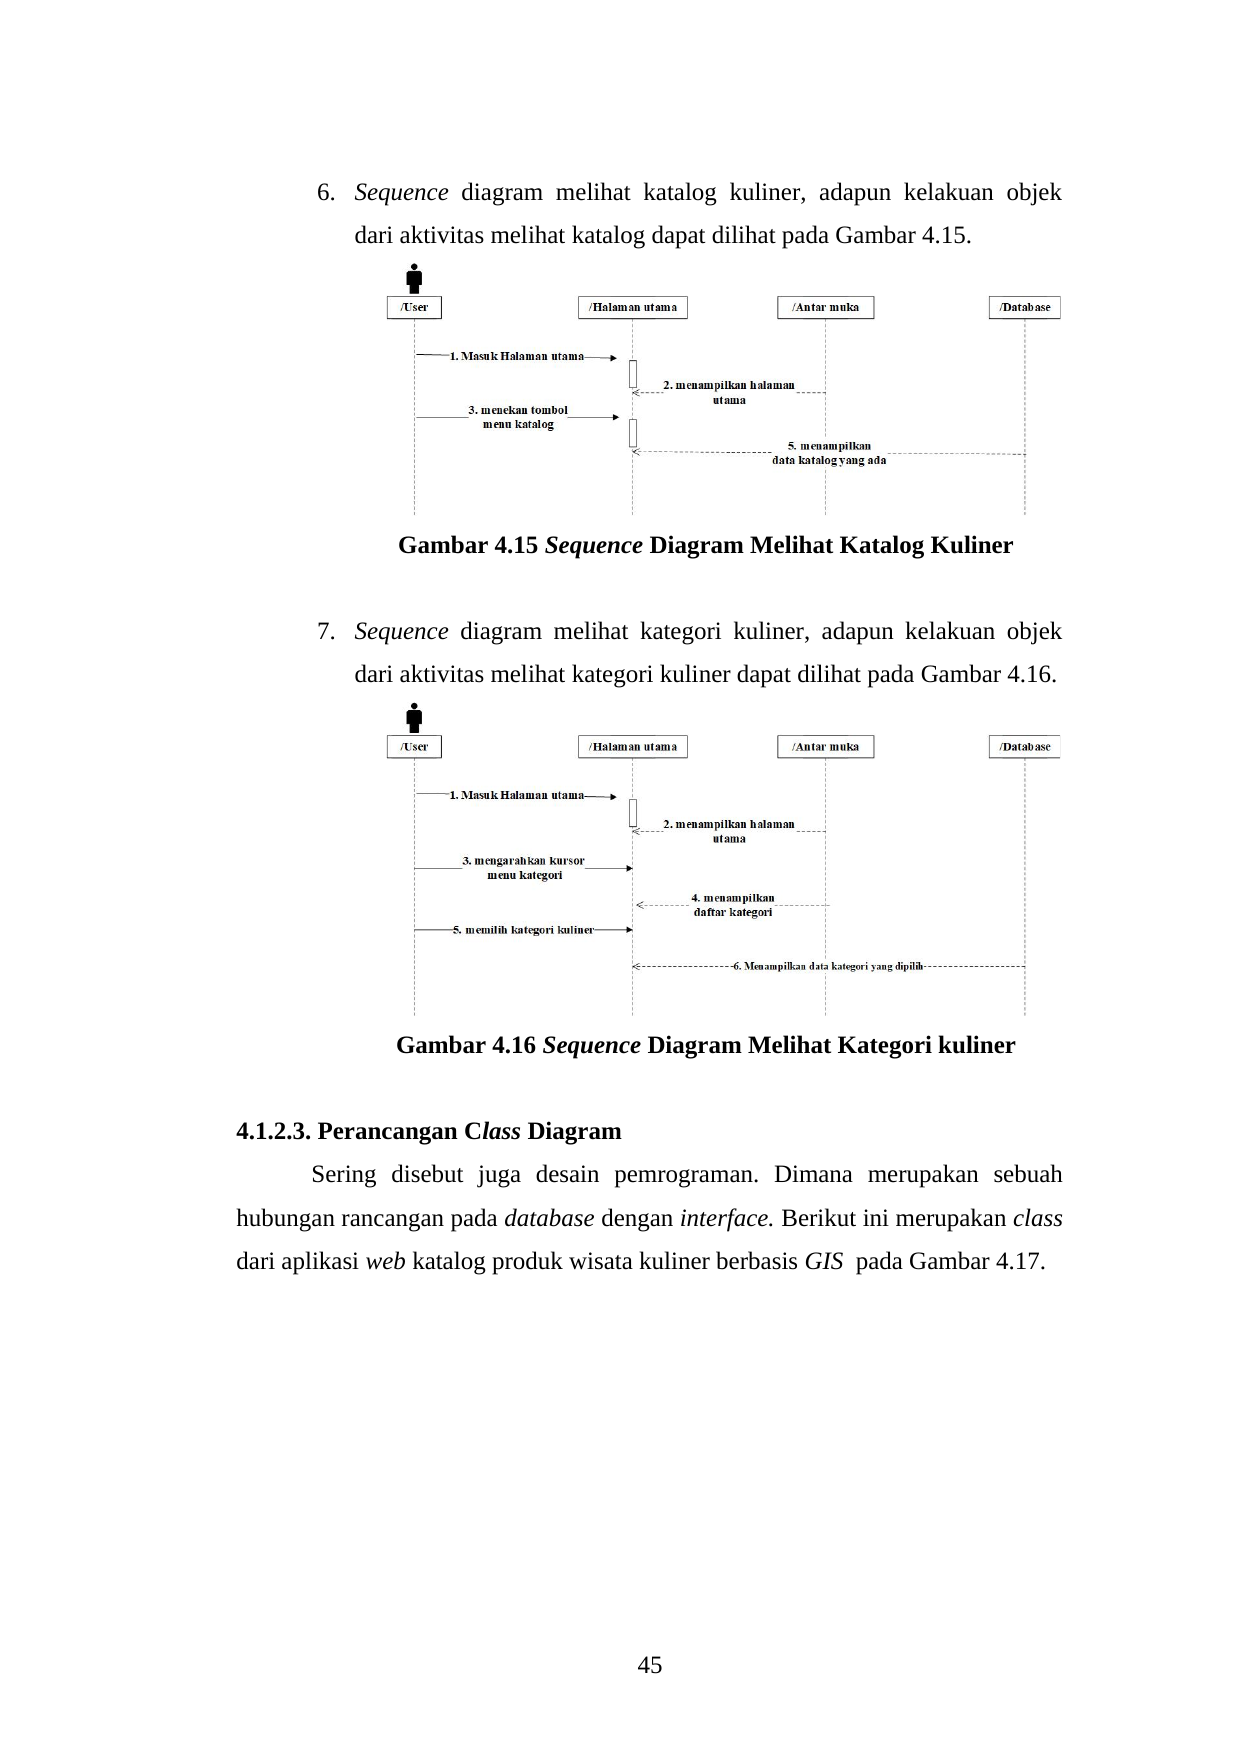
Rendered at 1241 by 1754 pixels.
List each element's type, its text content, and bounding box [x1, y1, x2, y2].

picture [386, 263, 1061, 516]
text 4.1.2.3. Perancangan Class Diagram [236, 1116, 1063, 1145]
text Gambar 4.16 Sequence Diagram Melihat Kategori kuliner [274, 1030, 1063, 1059]
list Sequence diagram melihat kategori kuliner, adapun kelakuan objek dari aktivitas melihat kategori kuliner dapat dilihat pada Gambar 4.16. [317, 616, 1063, 688]
text Sering disebut juga desain pemrograman. Dimana merupakan sebuah hubungan rancangan pada database dengan interface. Berikut ini merupakan class dari aplikasi web katalog produk wisata kuliner berbasis GIS pada Gambar 4.17. [236, 1159, 1063, 1274]
text Gambar 4.15 Sequence Diagram Melihat Katalog Kuliner [274, 530, 1063, 558]
list Sequence diagram melihat katalog kuliner, adapun kelakuan objek dari aktivitas melihat katalog dapat dilihat pada Gambar 4.15. [317, 177, 1063, 249]
picture [386, 702, 1060, 1016]
